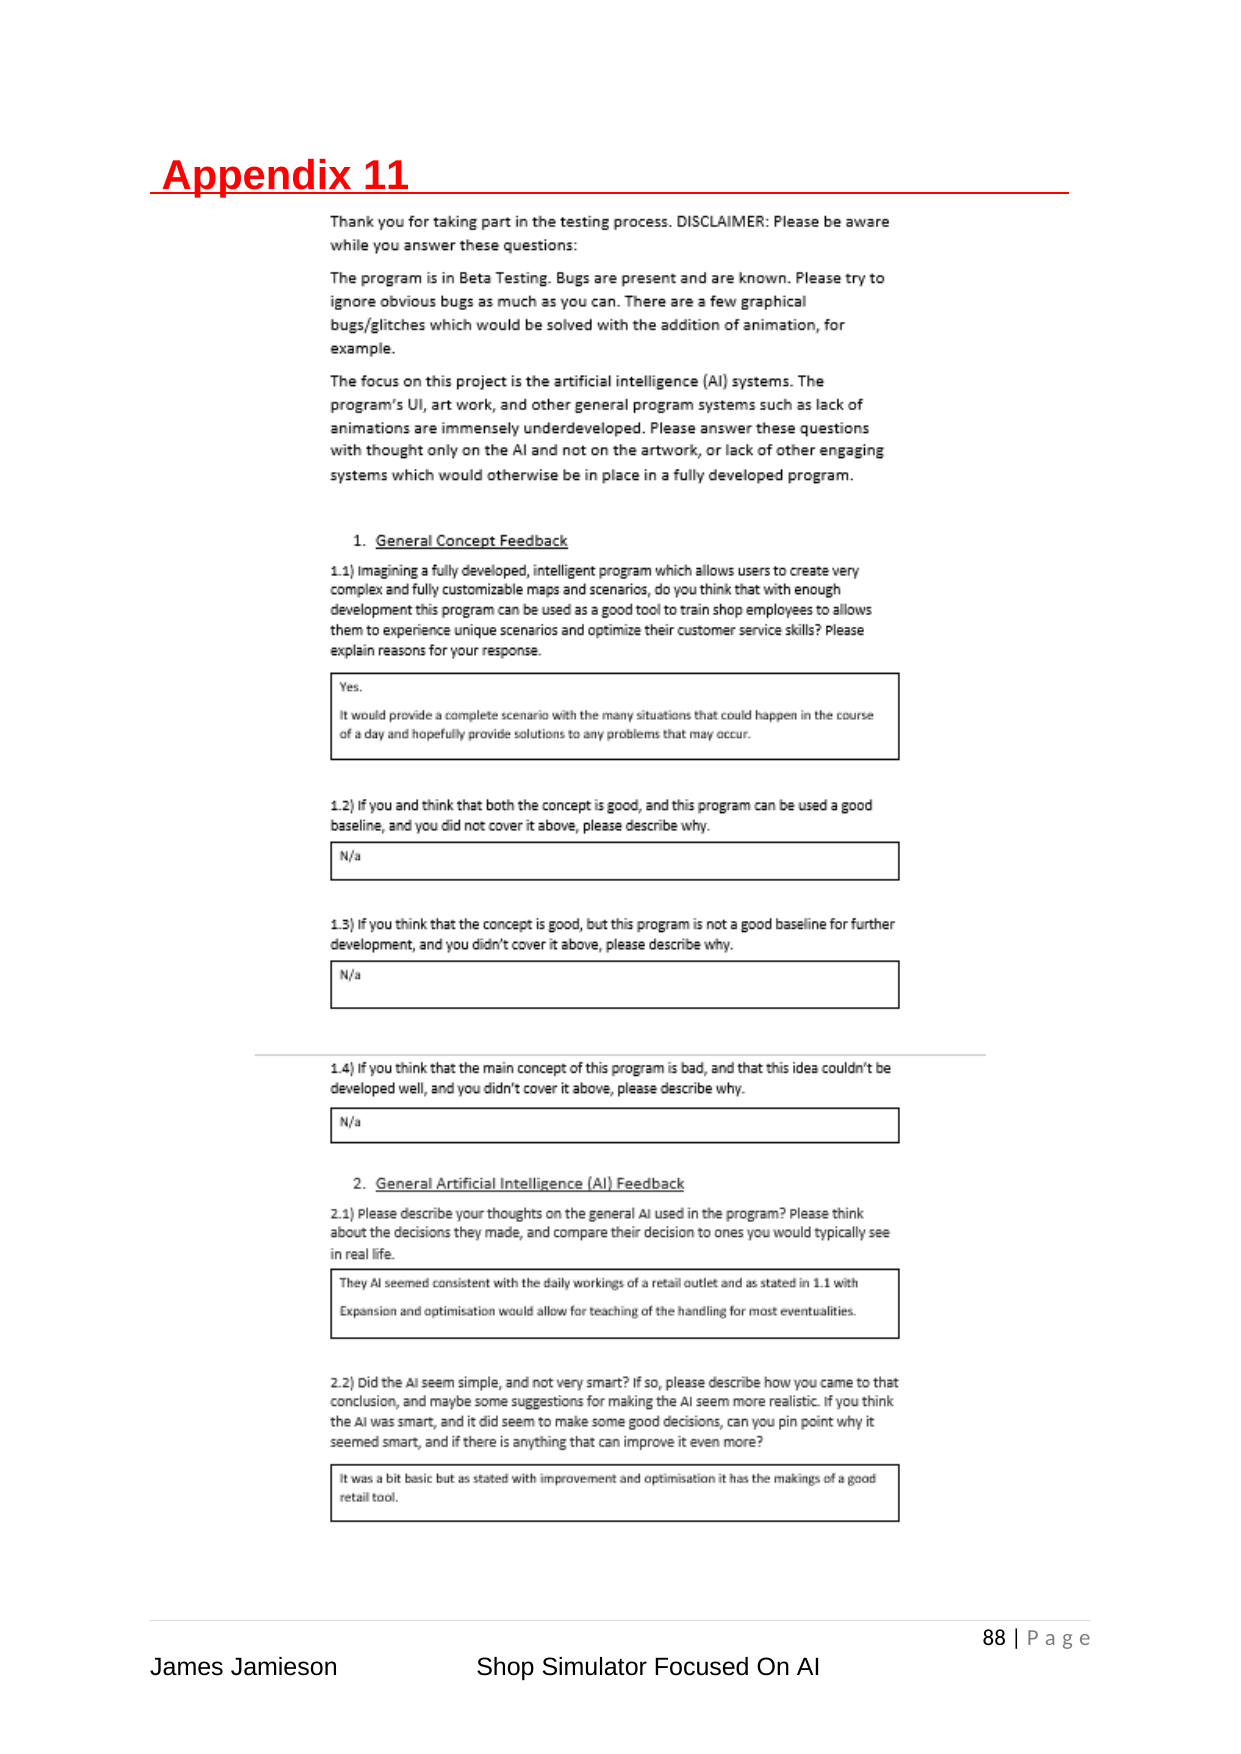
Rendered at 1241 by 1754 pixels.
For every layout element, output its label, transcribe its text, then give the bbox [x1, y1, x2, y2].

text Appendix 11 I [150, 150, 1090, 198]
picture [254, 213, 986, 1541]
